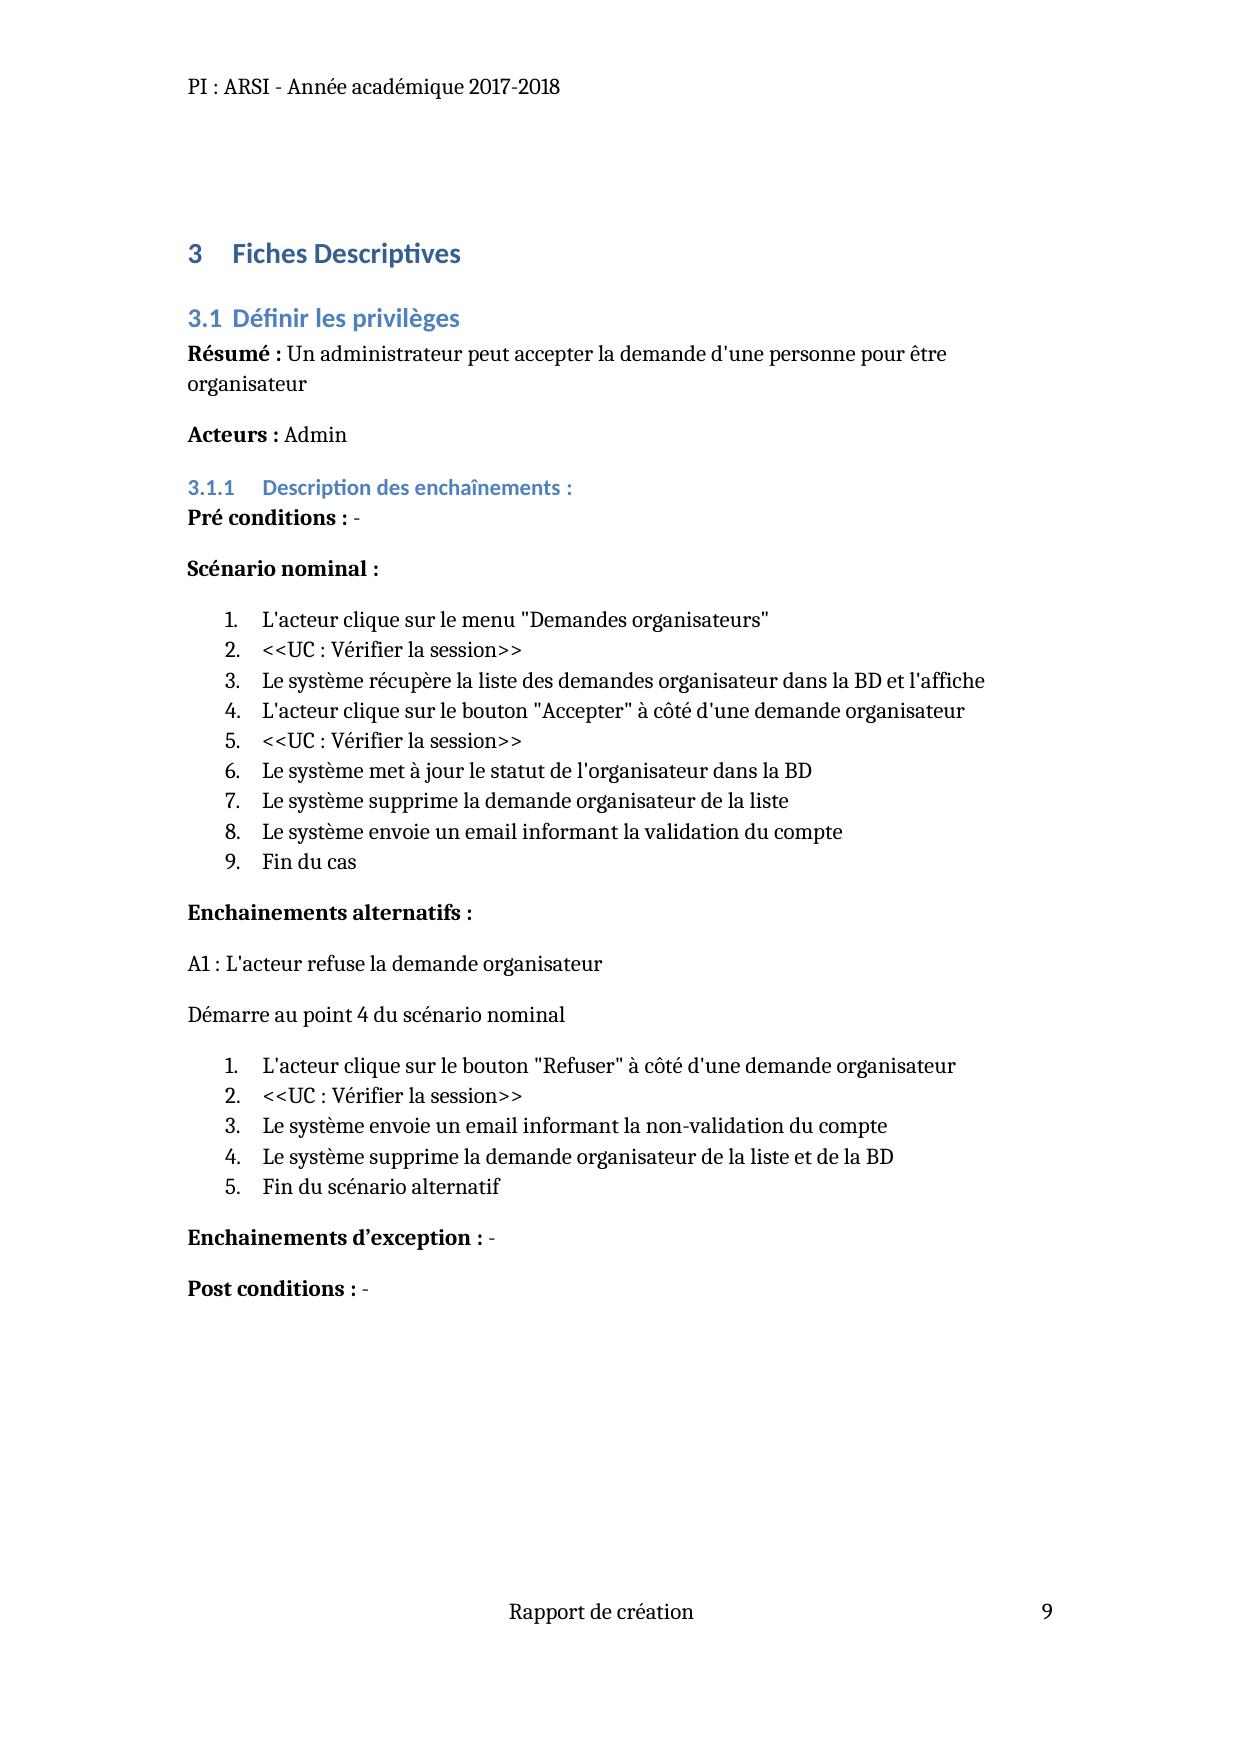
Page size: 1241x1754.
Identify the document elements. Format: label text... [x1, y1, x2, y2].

list <<UC : Vérifier la session>> [225, 637, 1053, 663]
text Pré conditions : - [187, 505, 1053, 531]
subtitle Définir les privilèges [187, 301, 1053, 334]
text Post conditions : - [187, 1276, 1053, 1302]
text Résumé : Un administrateur peut accepter la demande d'une personne pour être organisateur [187, 340, 1053, 397]
text Enchainements d’exception : - [187, 1225, 1053, 1251]
list Le système met à jour le statut de l'organisateur dans la BD [225, 758, 1053, 784]
list L'acteur clique sur le menu "Demandes organisateurs" [225, 607, 1053, 633]
list Le système récupère la liste des demandes organisateur dans la BD et l'affiche [225, 667, 1053, 694]
list <<UC : Vérifier la session>> [225, 1083, 1053, 1109]
list Le système supprime la demande organisateur de la liste et de la BD [225, 1143, 1053, 1170]
list Le système supprime la demande organisateur de la liste [225, 788, 1053, 814]
subtitle Fiches Descriptives [187, 235, 1053, 271]
list Le système envoie un email informant la validation du compte [225, 818, 1053, 845]
list Fin du scénario alternatif [225, 1174, 1053, 1200]
subtitle Description des enchaînements : [187, 473, 1053, 501]
list <<UC : Vérifier la session>> [225, 728, 1053, 754]
list Le système envoie un email informant la non-validation du compte [225, 1113, 1053, 1139]
text Acteurs : Admin [187, 422, 1053, 448]
list L'acteur clique sur le bouton "Accepter" à côté d'une demande organisateur [225, 698, 1053, 724]
text Scénario nominal : [187, 556, 1053, 582]
list Fin du cas [225, 849, 1053, 875]
list L'acteur clique sur le bouton "Refuser" à côté d'une demande organisateur [225, 1053, 1053, 1079]
text Démarre au point 4 du scénario nominal [187, 1002, 1053, 1028]
text Enchainements alternatifs : [187, 900, 1053, 926]
text A1 : L'acteur refuse la demande organisateur [187, 951, 1053, 977]
